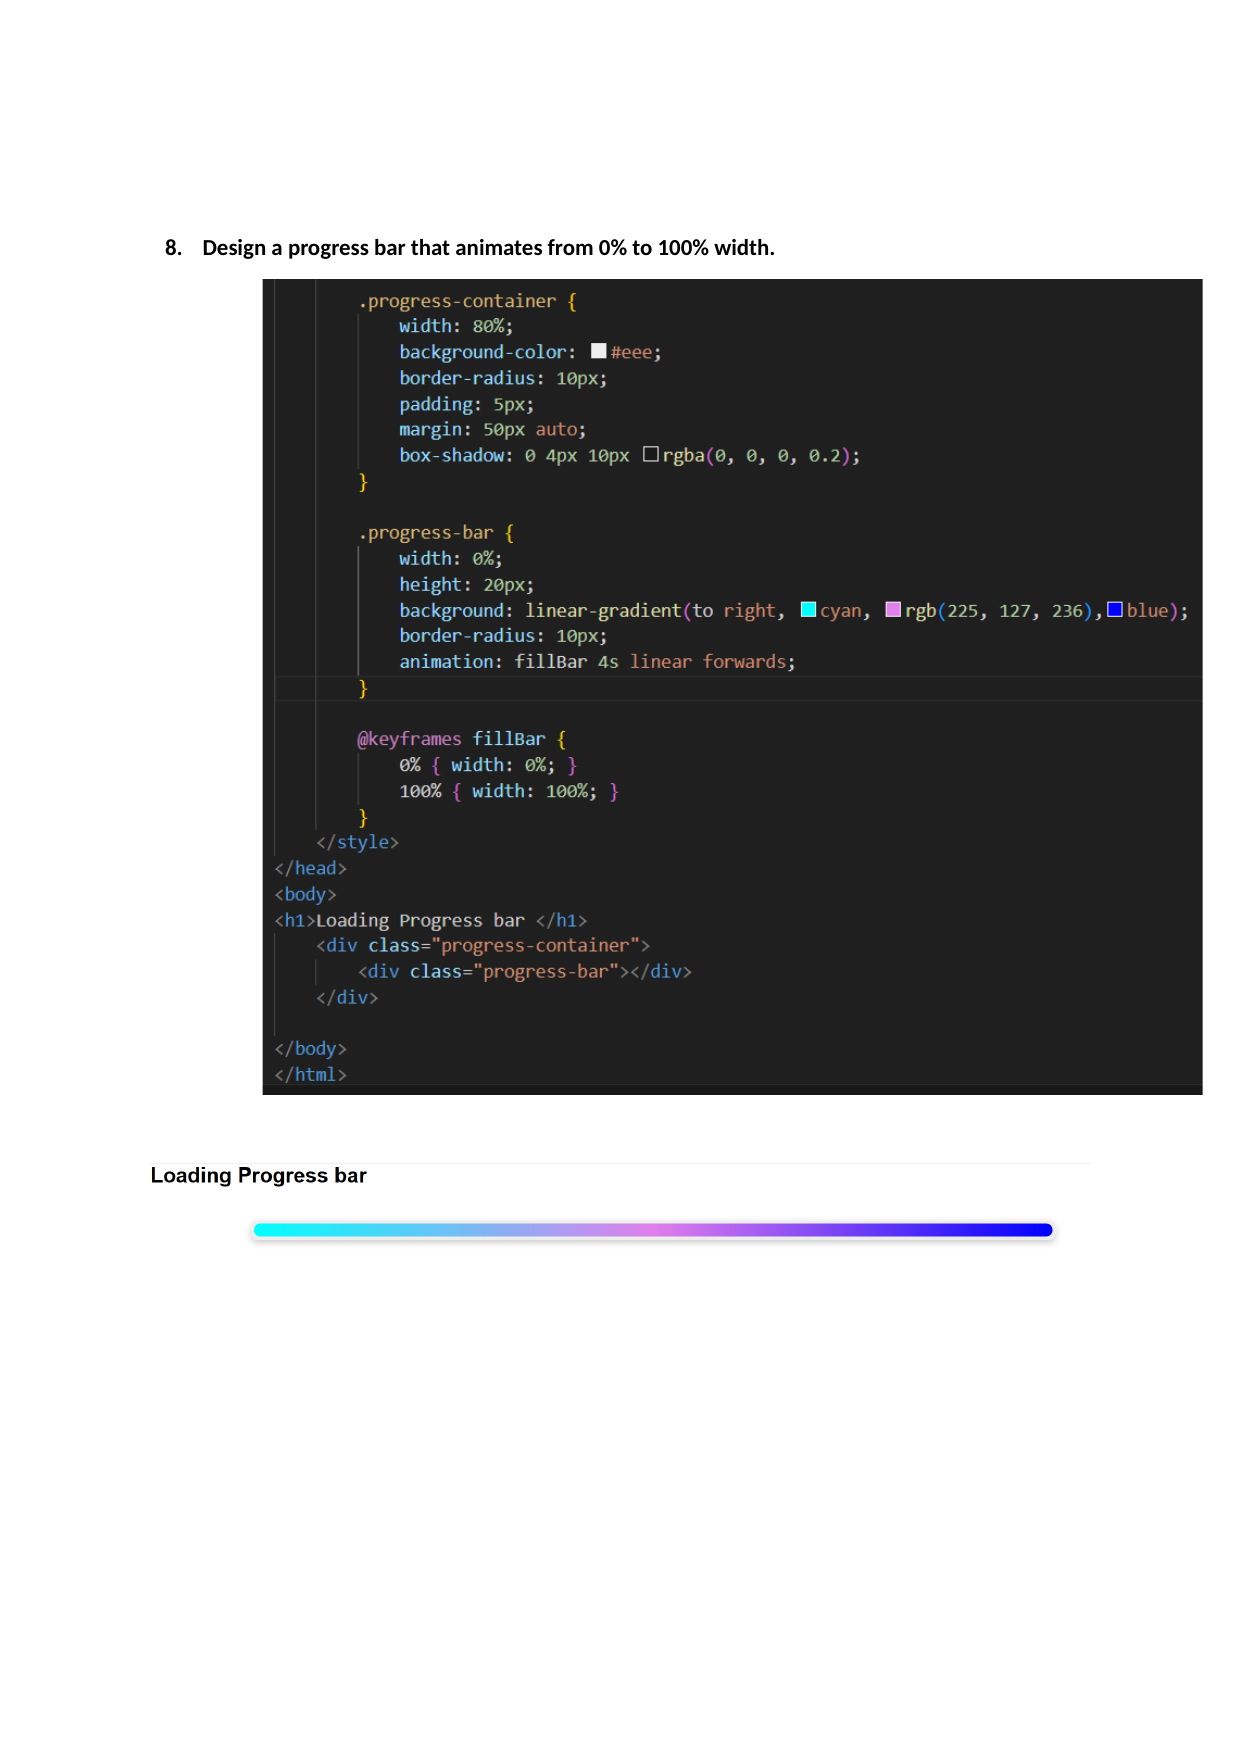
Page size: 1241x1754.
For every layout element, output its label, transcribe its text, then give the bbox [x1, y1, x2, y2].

list Design a progress bar that animates from 0% to 100% width. [165, 233, 1090, 261]
picture [150, 1160, 1091, 1288]
picture [262, 279, 1203, 1095]
